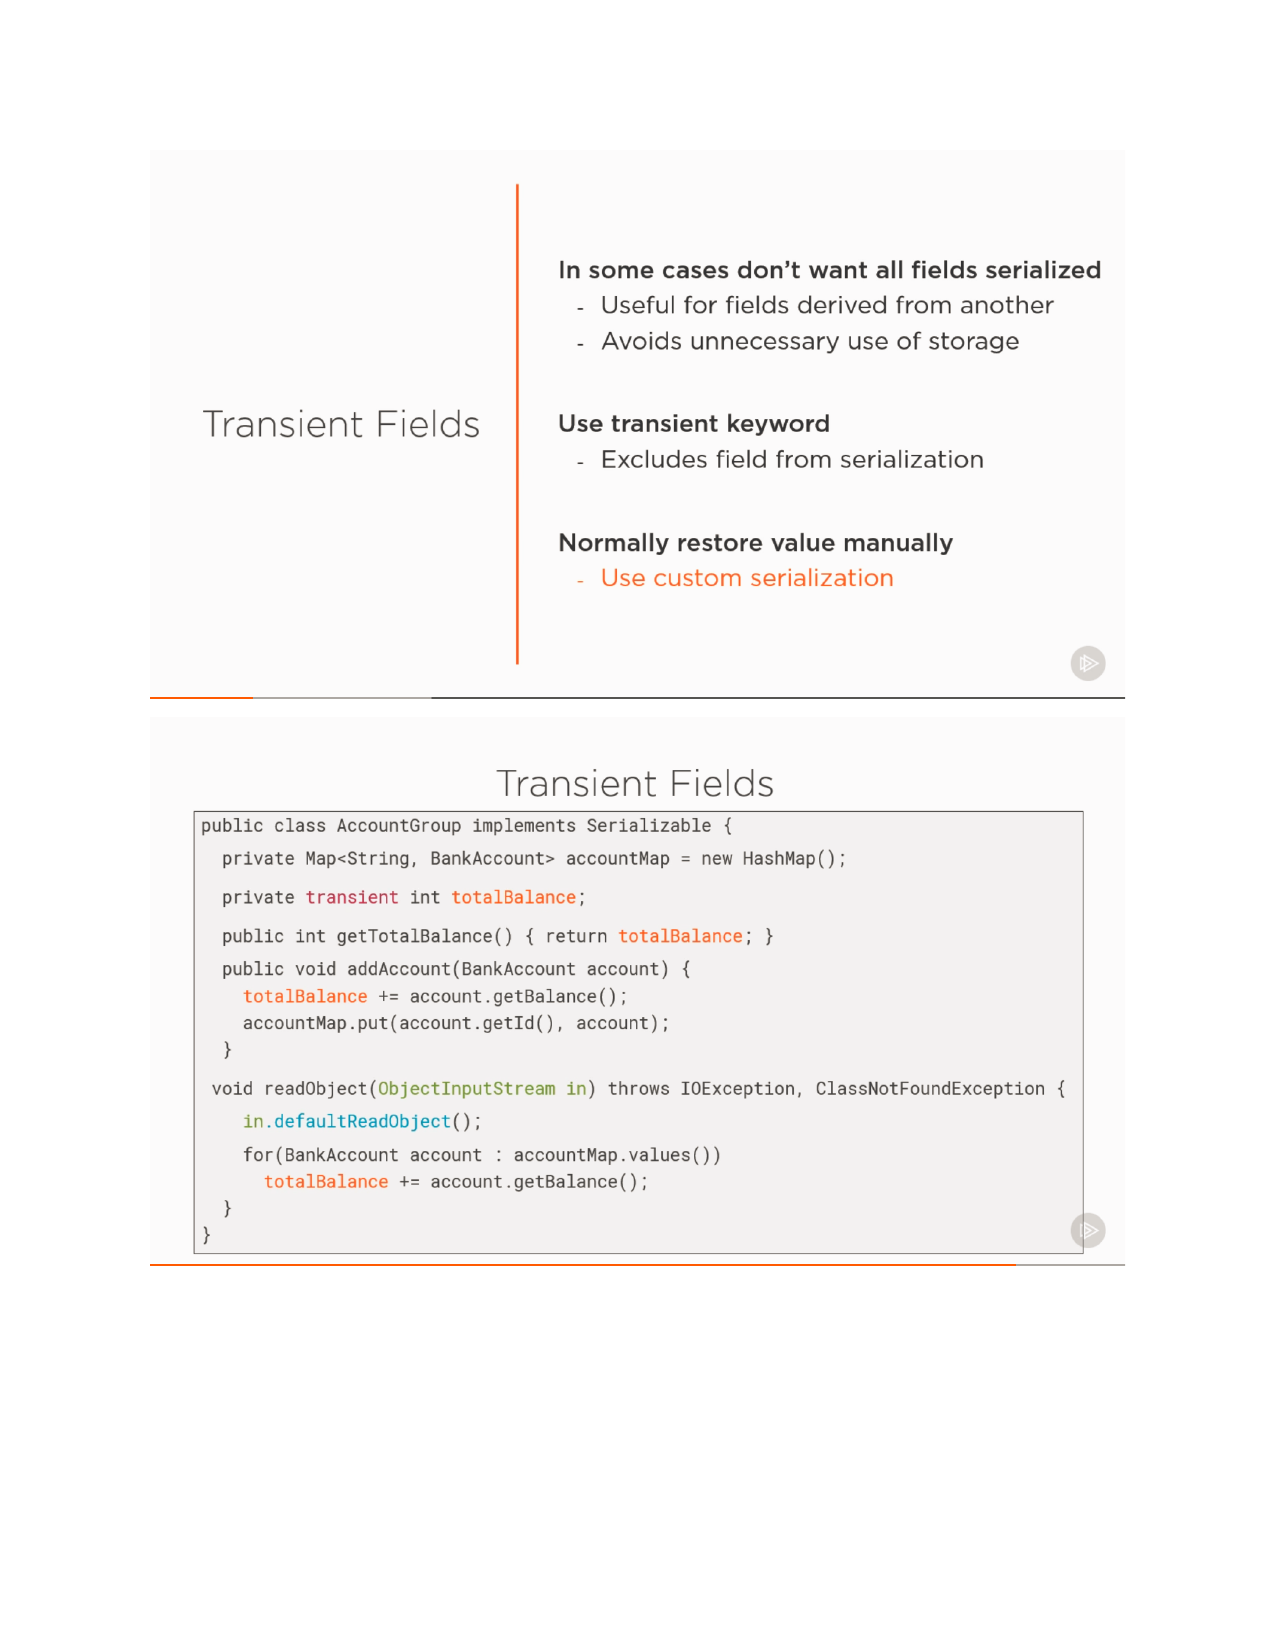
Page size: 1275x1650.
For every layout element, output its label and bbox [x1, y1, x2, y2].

picture [150, 717, 1125, 1266]
picture [150, 150, 1125, 699]
